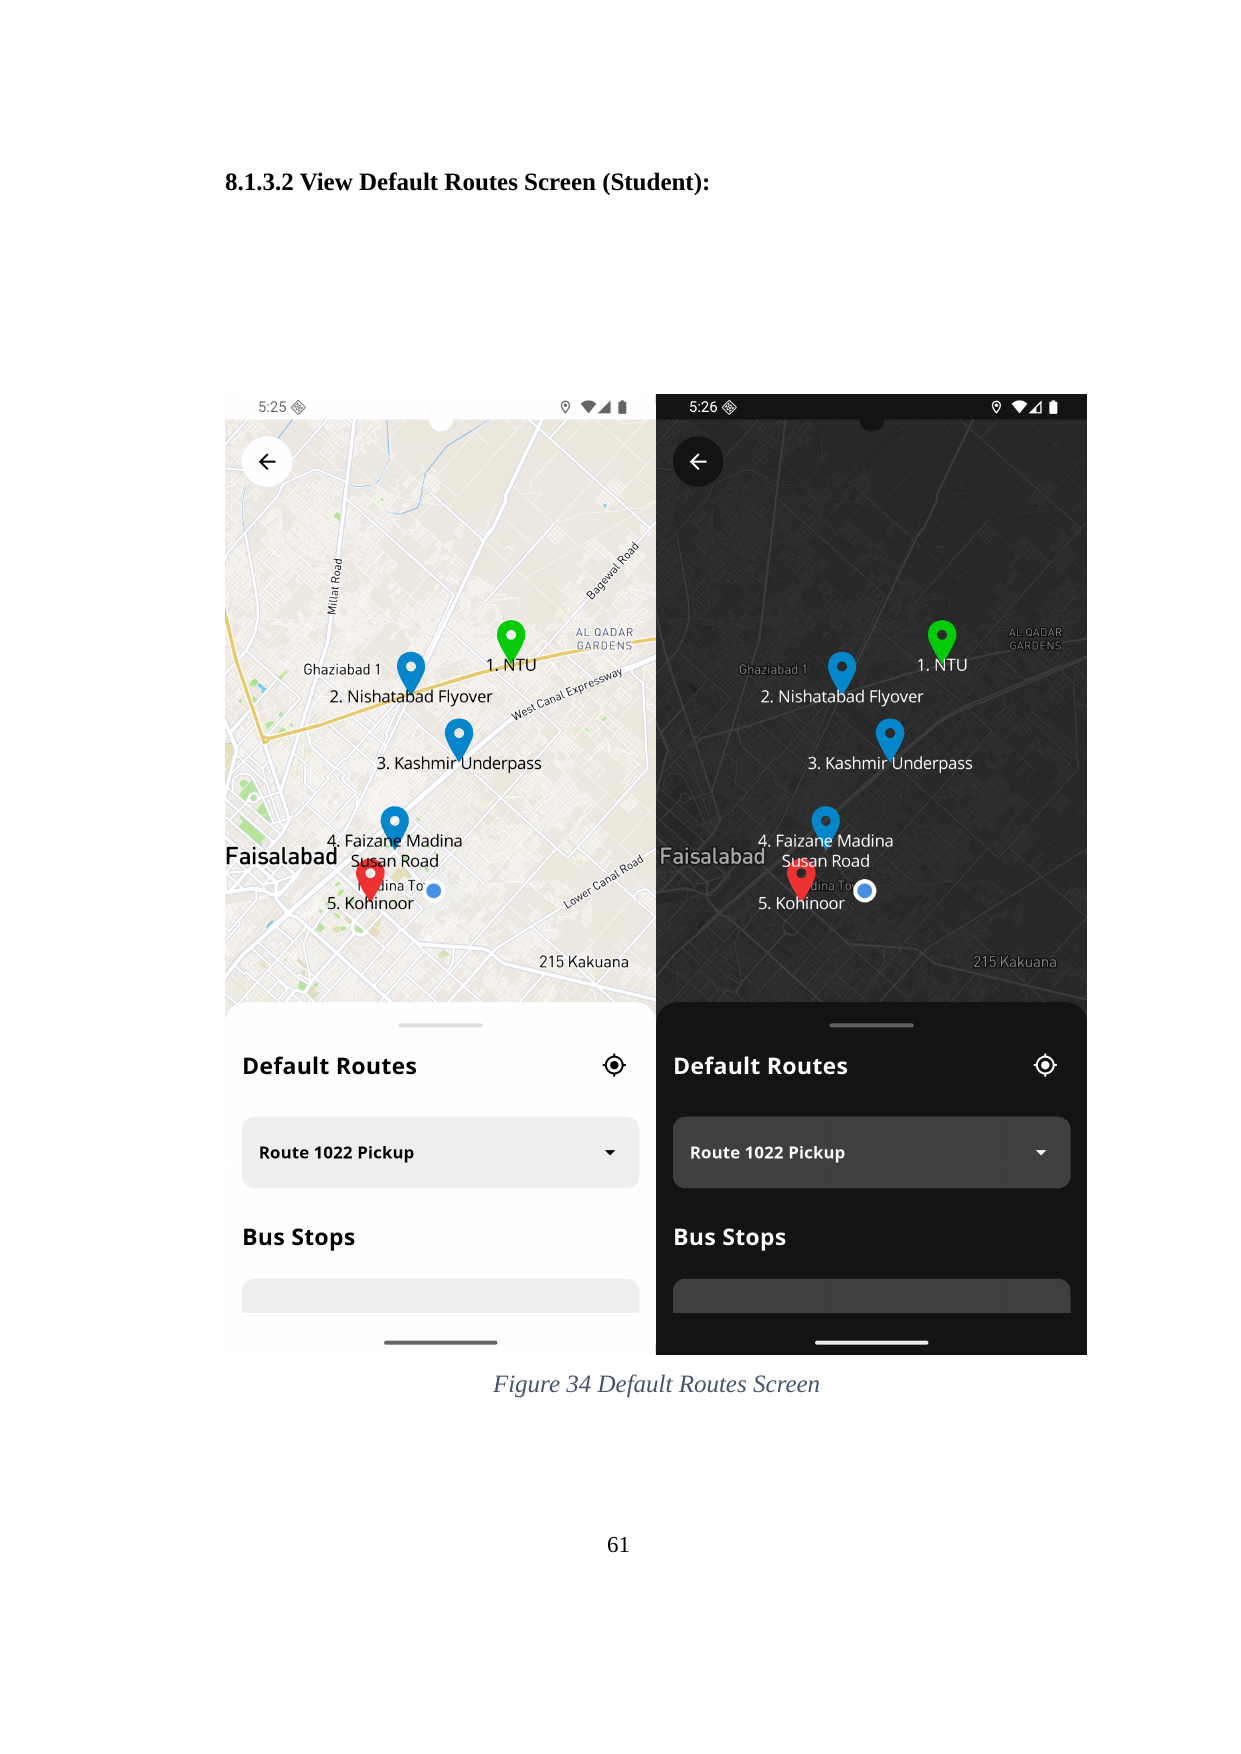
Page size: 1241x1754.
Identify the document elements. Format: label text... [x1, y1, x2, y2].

text Figure Default Routes Screen [225, 1369, 1090, 1398]
picture [225, 394, 1087, 1355]
subtitle 8.1.3.2 View Default Routes Screen (Student): [225, 167, 1090, 195]
